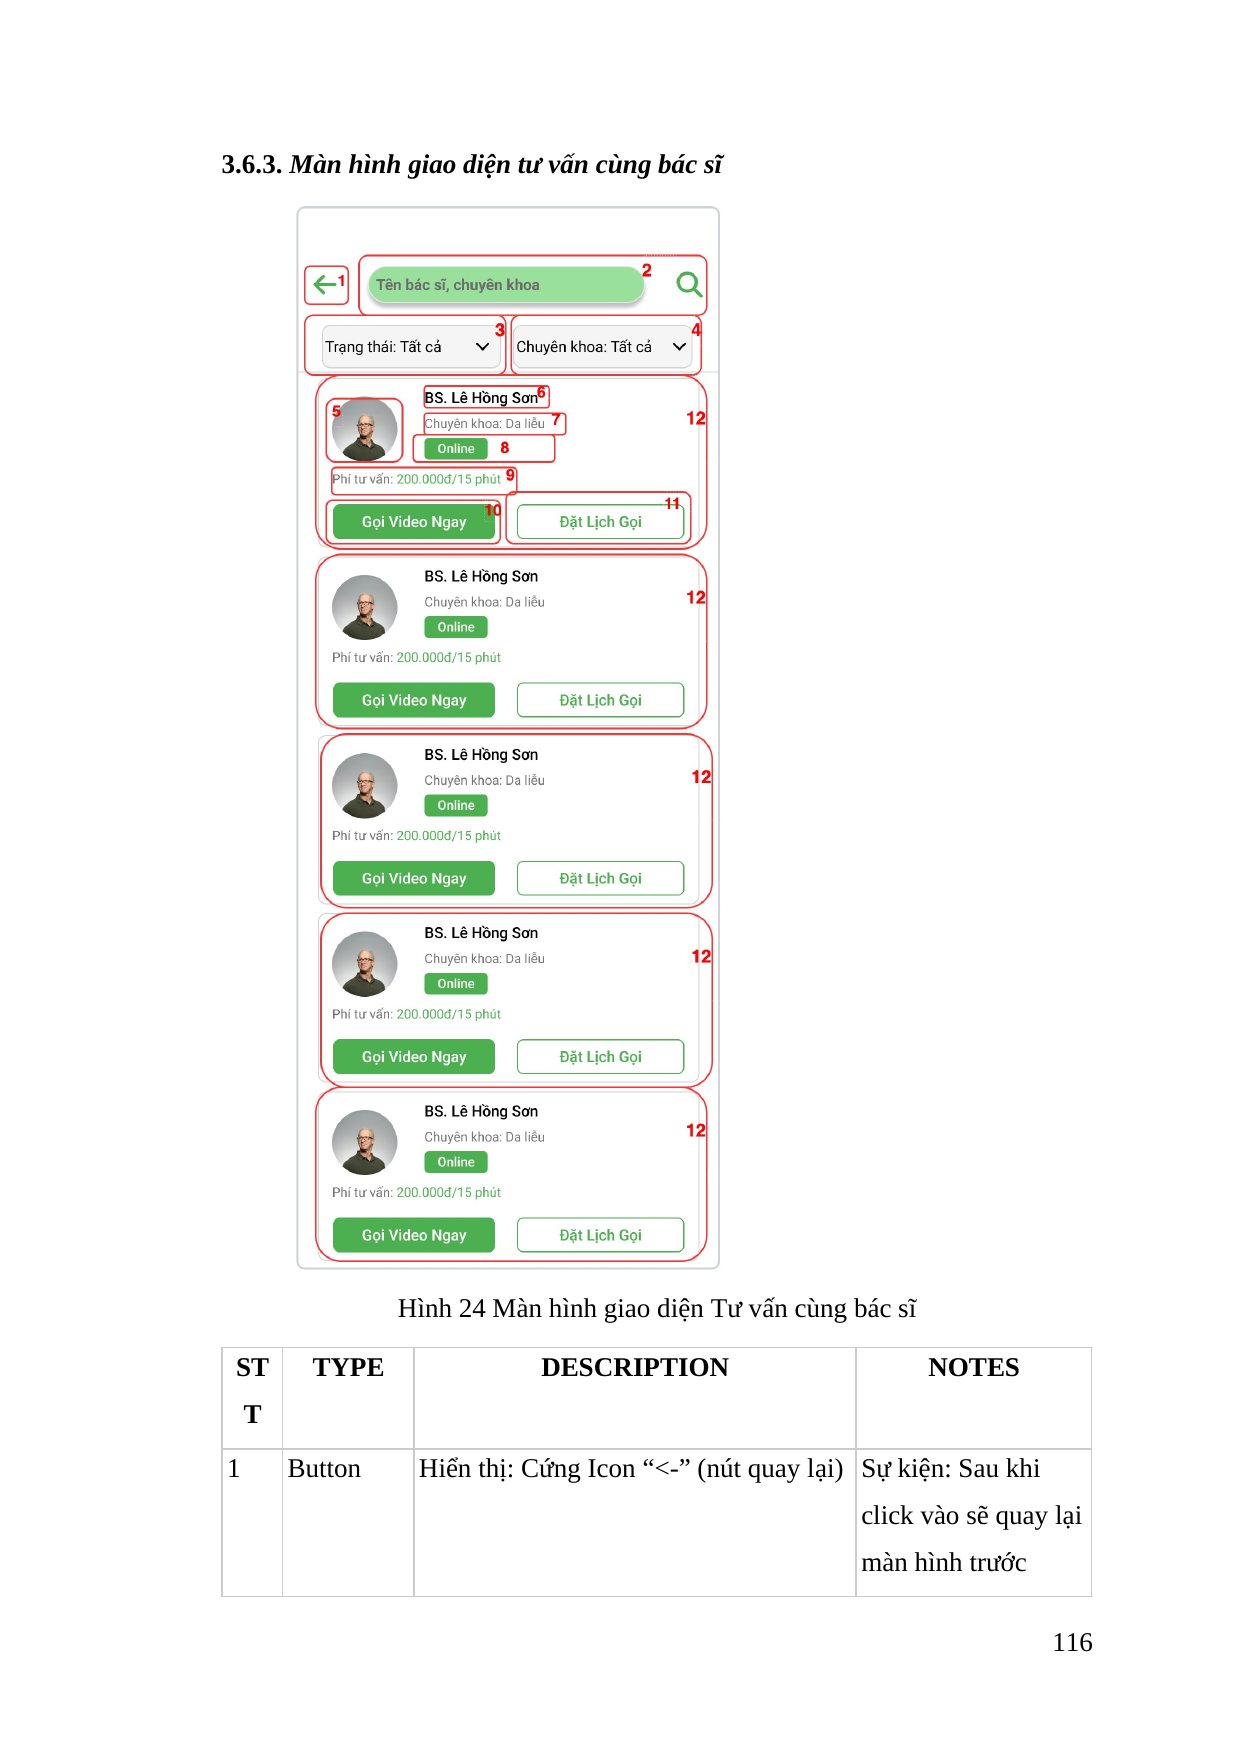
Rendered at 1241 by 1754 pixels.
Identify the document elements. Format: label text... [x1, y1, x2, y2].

text Hình 24 Màn hình giao diện Tư vấn cùng bác sĩ [221, 1292, 1092, 1323]
subtitle Màn hình giao diện tư vấn cùng bác sĩ [221, 148, 1092, 179]
table_cell Hiển thị: Cứng Icon “<-” (nút quay lại) [415, 1450, 855, 1596]
table_header STT [223, 1348, 282, 1448]
table_cell Sự kiện: Sau khi click vào sẽ quay lại màn hình trước [857, 1450, 1091, 1596]
table_header TYPE [283, 1348, 413, 1448]
table_cell Button [283, 1450, 413, 1596]
picture [296, 206, 740, 1270]
table_header DESCRIPTION [415, 1348, 855, 1448]
table_header NOTES [857, 1348, 1091, 1448]
table_cell 1 [223, 1450, 282, 1596]
